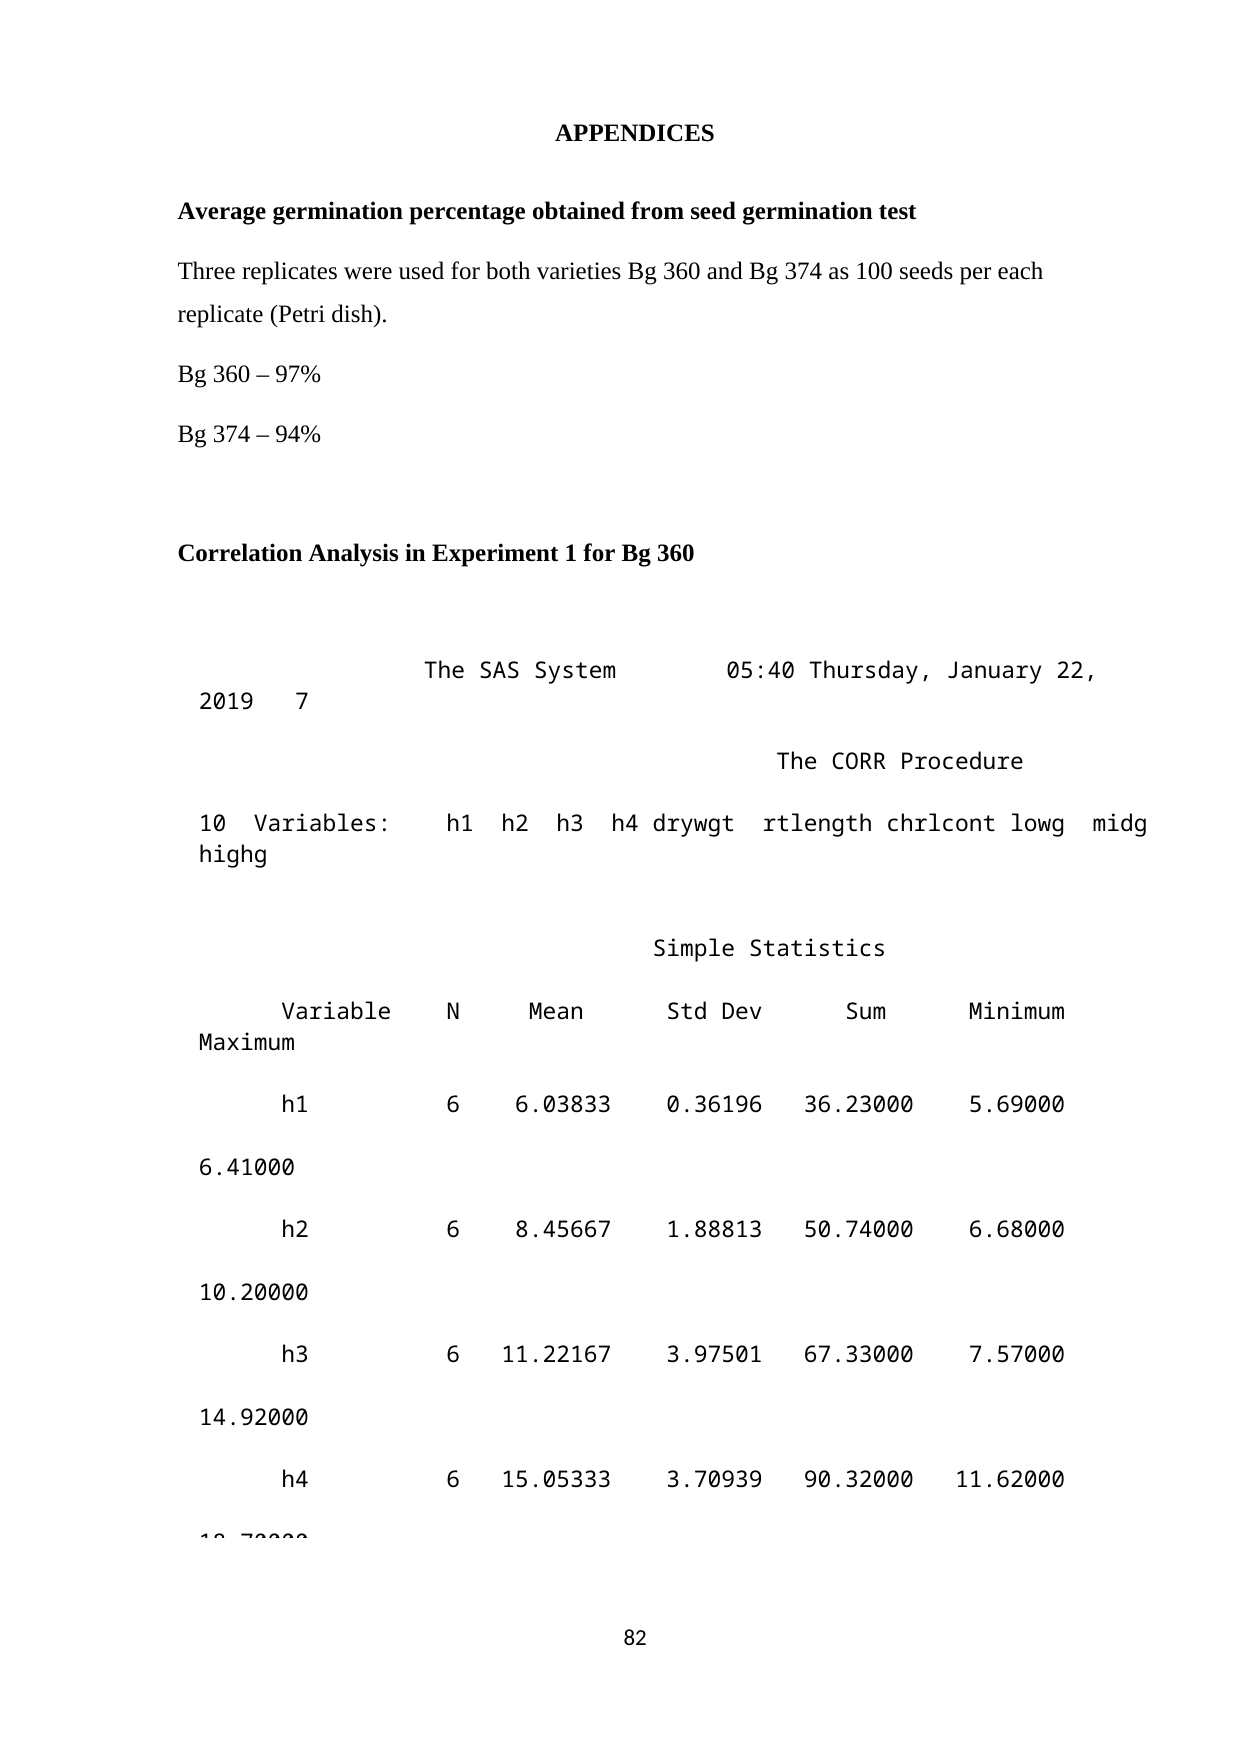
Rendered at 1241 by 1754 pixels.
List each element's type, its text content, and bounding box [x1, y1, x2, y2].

text Correlation Analysis in Experiment 1 for Bg 360 [177, 538, 1092, 567]
text APPENDICES [177, 118, 1092, 147]
text Bg 374 – 94% [177, 419, 1092, 448]
text Three replicates were used for both varieties Bg 360 and Bg 374 as 100 seeds per each replicate (Petri dish). [177, 256, 1092, 328]
text Average germination percentage obtained from seed germination test [177, 196, 1092, 225]
text Bg 360 – 97% [177, 359, 1092, 388]
